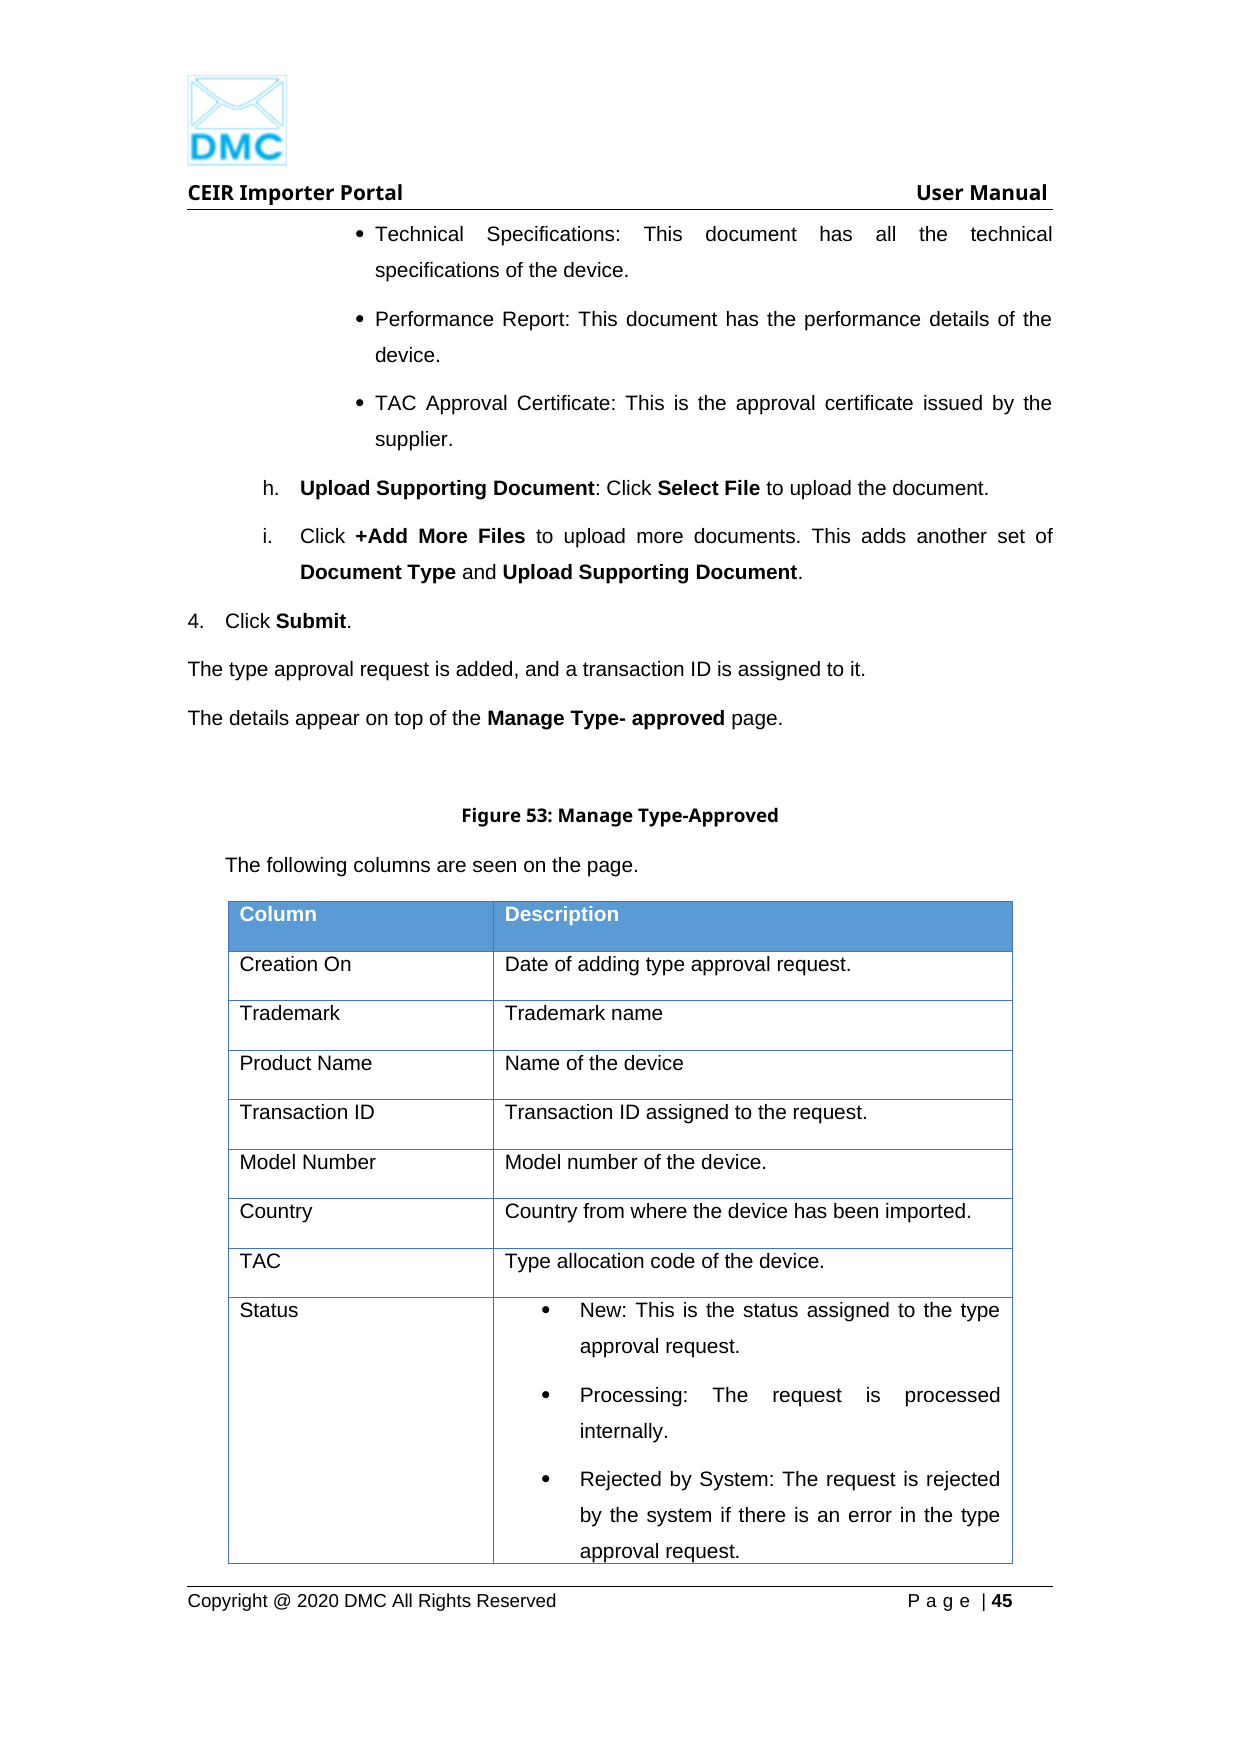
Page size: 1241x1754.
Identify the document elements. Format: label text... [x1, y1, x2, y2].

table_cell Trademark [229, 1001, 493, 1049]
table_cell Model Number [229, 1150, 493, 1198]
table_cell Transaction ID assigned to the request. [494, 1100, 1012, 1148]
list Performance Report: This document has the performance details of the device. [356, 307, 1053, 367]
table_cell Product Name [229, 1051, 493, 1099]
table_cell Country [229, 1199, 493, 1247]
list Click Submit. [187, 608, 1053, 632]
table_cell Status [229, 1298, 493, 1563]
table_header Column [229, 902, 493, 951]
table_cell Country from where the device has been imported. [494, 1199, 1012, 1247]
table_cell TAC [229, 1249, 493, 1297]
table_cell Model number of the device. [494, 1150, 1012, 1198]
table_cell Type allocation code of the device. [494, 1249, 1012, 1297]
picture [187, 75, 288, 166]
table_cell Transaction ID [229, 1100, 493, 1148]
text The following columns are seen on the page. [225, 853, 1053, 877]
list Technical Specifications: This document has all the technical specifications of the device. [356, 222, 1053, 282]
table_cell Creation On [229, 952, 493, 1000]
list Click +Add More Files to upload more documents. This adds another set of Document Type and Upload Supporting Document. [262, 524, 1053, 584]
table_header Description [494, 902, 1012, 951]
list Upload Supporting Document: Click Select File to upload the document. [262, 476, 1053, 499]
table_cell Name of the device [494, 1051, 1012, 1099]
list TAC Approval Certificate: This is the approval certificate issued by the supplier. [356, 391, 1053, 451]
table_cell Date of adding type approval request. [494, 952, 1012, 1000]
text The type approval request is added, and a transaction ID is assigned to it. [187, 657, 1053, 681]
text Figure 53: Manage Type-Approved [187, 802, 1053, 828]
text The details appear on top of the Manage Type- approved page. [187, 705, 1053, 729]
table_cell Trademark name [494, 1001, 1012, 1049]
